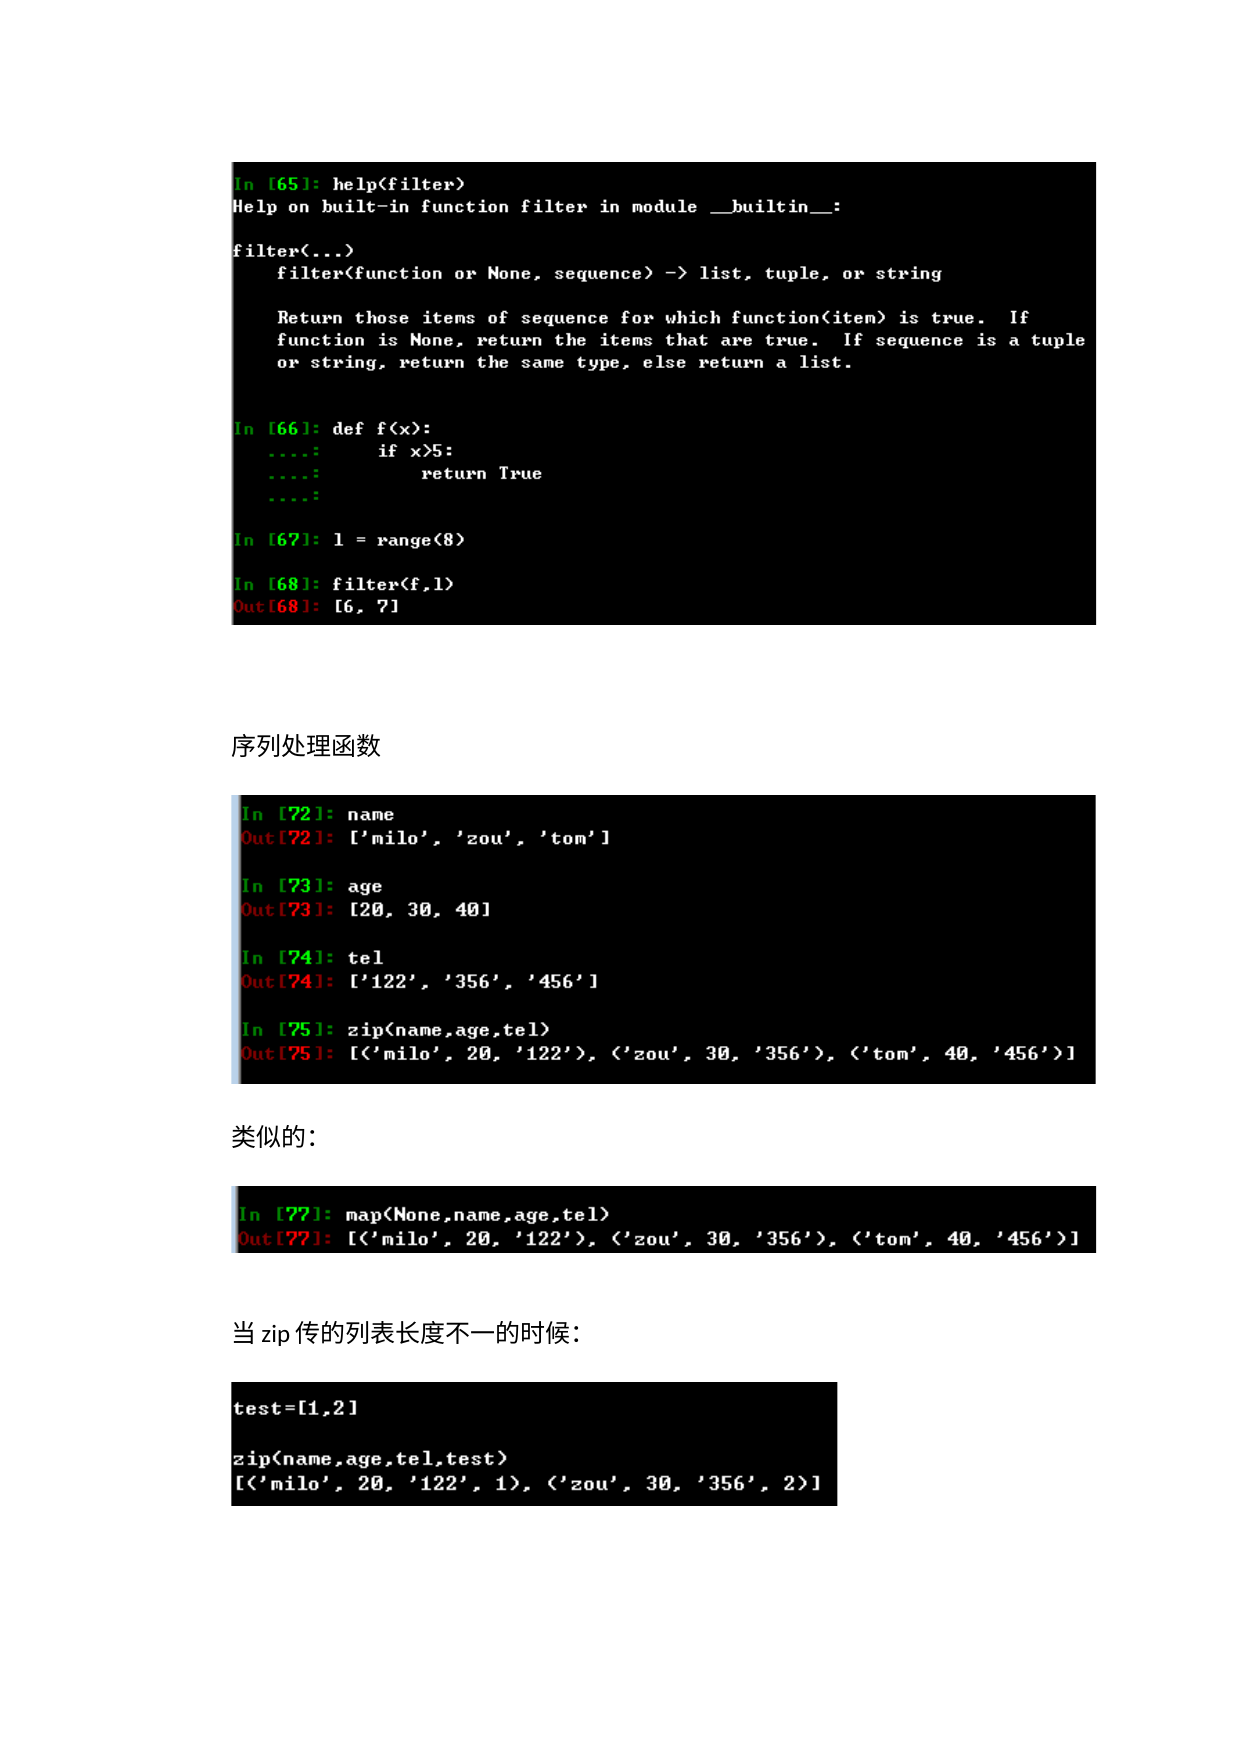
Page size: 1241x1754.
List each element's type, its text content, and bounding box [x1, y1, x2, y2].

picture [231, 162, 1097, 625]
text 当zip传的列表长度不一的时候： [187, 1299, 1053, 1364]
text 类似的： [187, 1103, 1053, 1168]
picture [231, 1382, 838, 1506]
text 序列处理函数 [187, 712, 1053, 777]
picture [231, 1186, 1097, 1253]
picture [231, 795, 1096, 1084]
